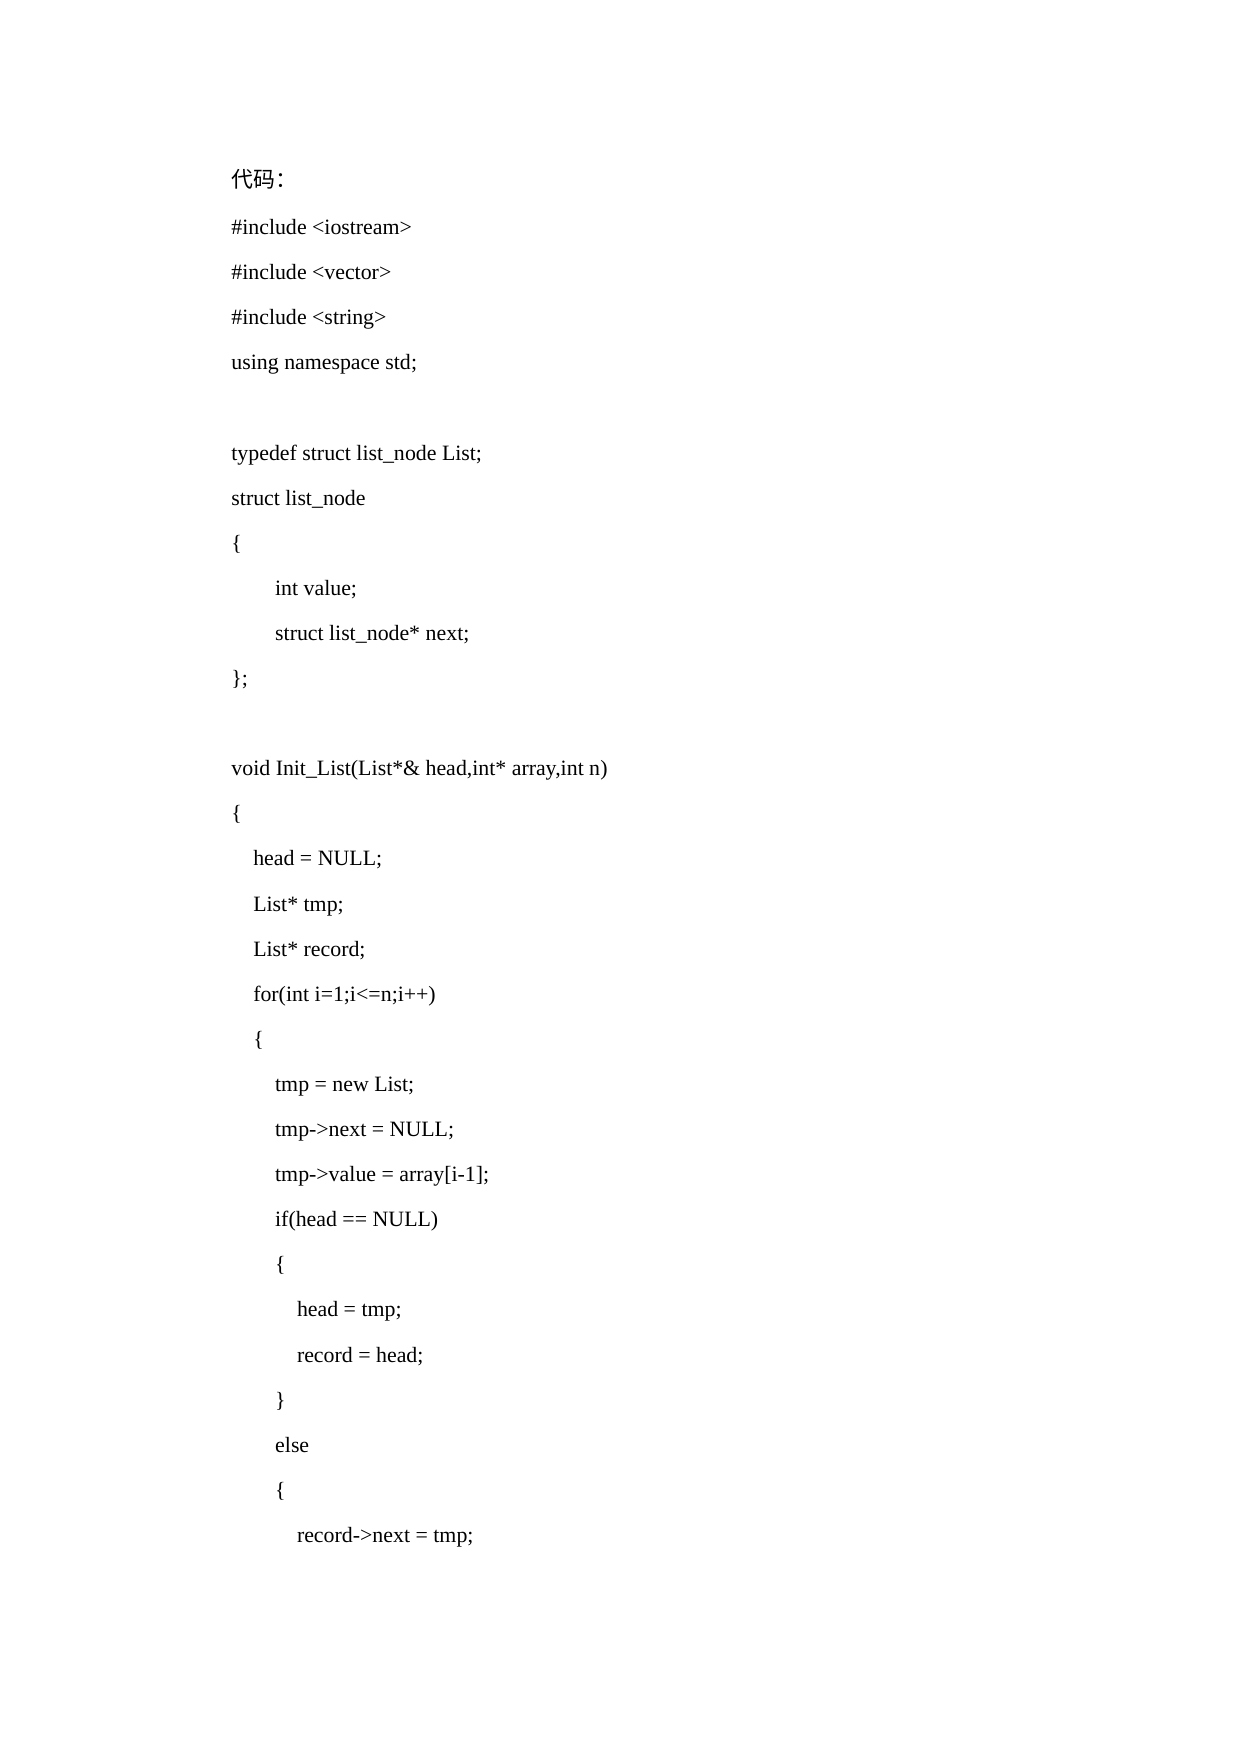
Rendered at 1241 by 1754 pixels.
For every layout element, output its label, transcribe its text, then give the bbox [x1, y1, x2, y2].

text { [231, 526, 1053, 558]
text { [231, 1473, 1053, 1506]
text { [231, 1248, 1053, 1280]
text List* tmp; [231, 887, 1053, 919]
text head = NULL; [231, 842, 1053, 874]
text { [231, 797, 1053, 829]
text head = tmp; [231, 1293, 1053, 1325]
text tmp->value = array[i-1]; [231, 1157, 1053, 1190]
text struct list_node* next; [231, 616, 1053, 649]
text List* record; [231, 932, 1053, 964]
text #include <iostream> [231, 210, 1053, 243]
text { [231, 1022, 1053, 1055]
text typedef struct list_node List; [231, 436, 1053, 468]
text tmp->next = NULL; [231, 1112, 1053, 1145]
text #include <string> [231, 301, 1053, 333]
text if(head == NULL) [231, 1203, 1053, 1235]
text void Init_List(List*& head,int* array,int n) [231, 752, 1053, 784]
text } [231, 1383, 1053, 1416]
text record = head; [231, 1338, 1053, 1370]
text record->next = tmp; [231, 1518, 1053, 1551]
text tmp = new List; [231, 1067, 1053, 1100]
text #include <vector> [231, 255, 1053, 288]
text int value; [231, 571, 1053, 604]
text 代码： [187, 162, 1053, 194]
text for(int i=1;i<=n;i++) [231, 977, 1053, 1009]
text struct list_node [231, 481, 1053, 513]
text else [231, 1428, 1053, 1461]
text using namespace std; [231, 346, 1053, 378]
text }; [231, 661, 1053, 694]
